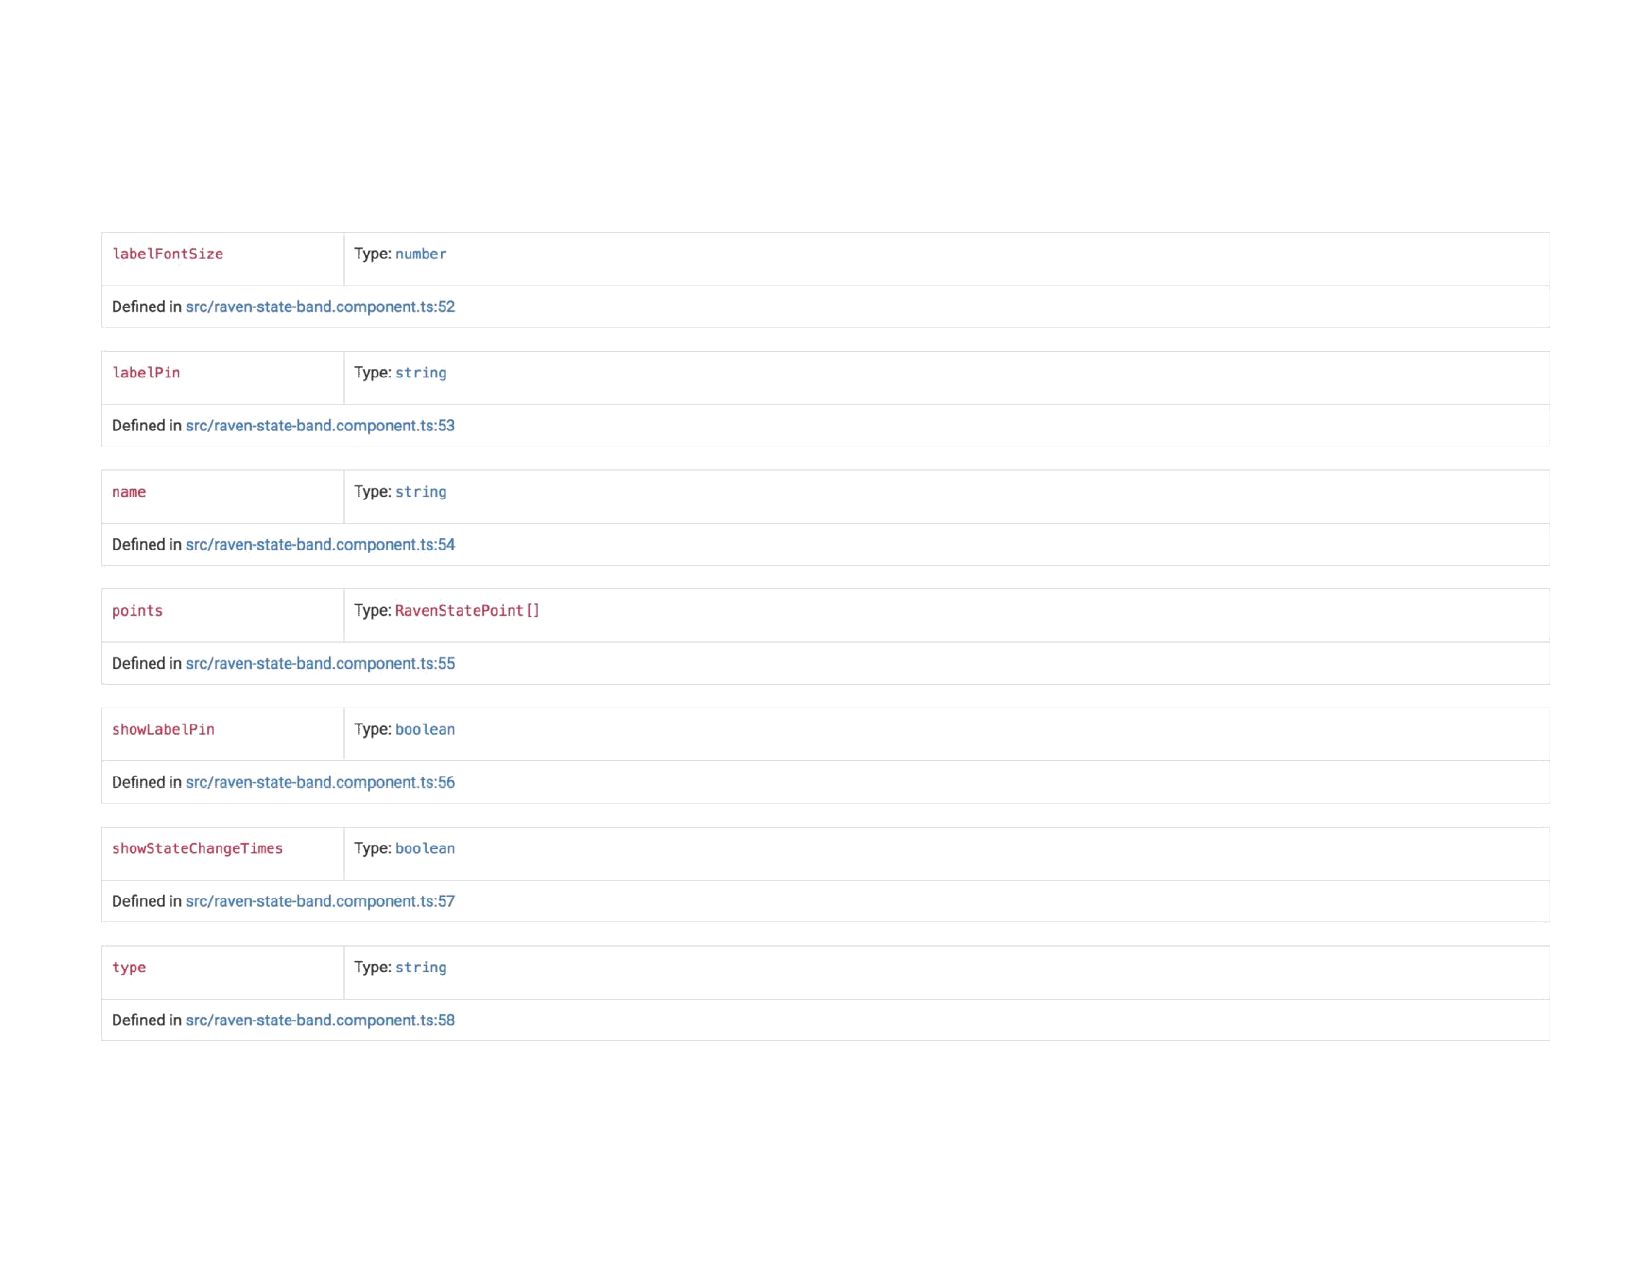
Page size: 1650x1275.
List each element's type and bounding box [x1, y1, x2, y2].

picture [83, 220, 1567, 1055]
